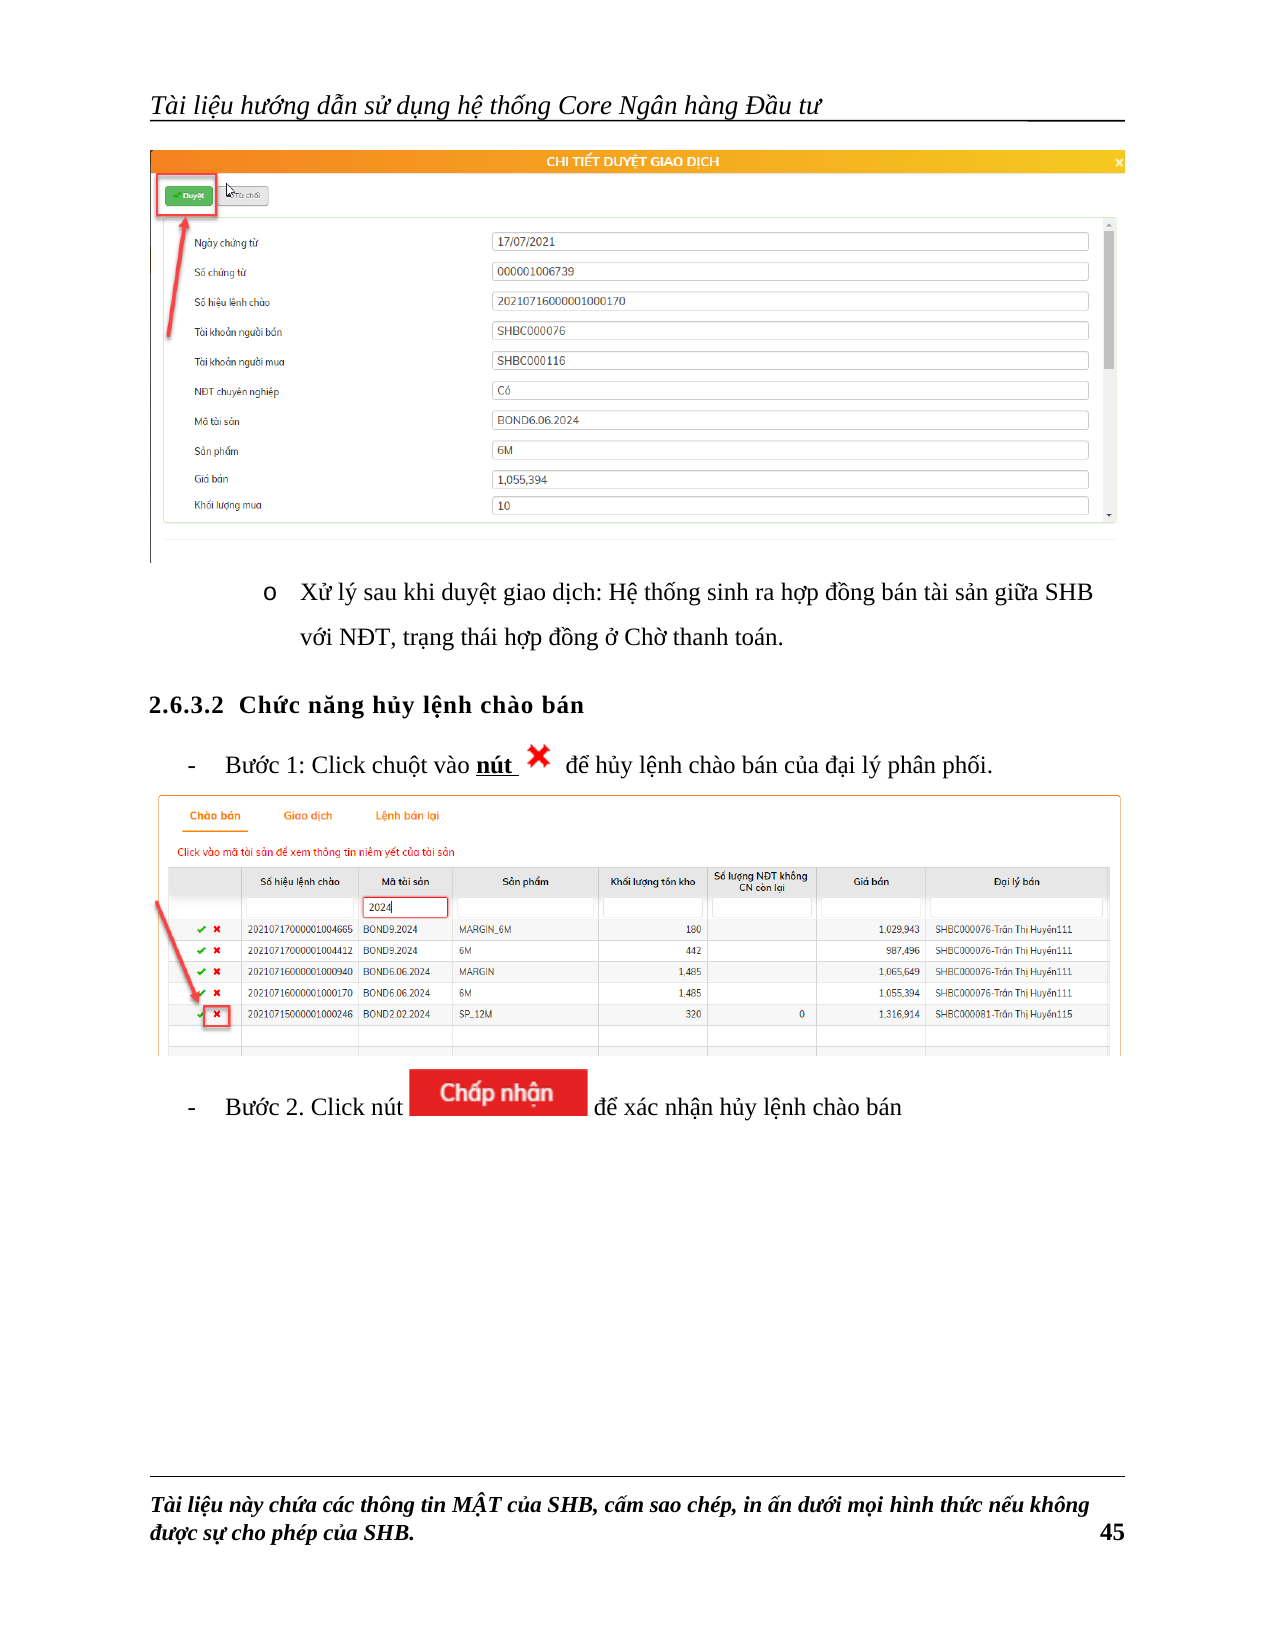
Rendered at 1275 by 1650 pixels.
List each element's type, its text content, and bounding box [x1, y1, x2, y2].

subtitle Chức năng hủy lệnh chào bán [149, 691, 1125, 719]
picture [150, 150, 1125, 563]
picture [150, 792, 1125, 1056]
list Bước 2. Click nút để xác nhận hủy lệnh chào bán [187, 1070, 1125, 1121]
list Bước 1: Click chuột vào nút để hủy lệnh chào bán của đại lý phân phối. [187, 740, 1125, 778]
list Xử lý sau khi duyệt giao dịch: Hệ thống sinh ra hợp đồng bán tài sản giữa SHB với NĐT, trạng thái hợp đồng ở Chờ thanh toán. [262, 577, 1125, 651]
picture [518, 740, 559, 774]
picture [409, 1069, 588, 1116]
